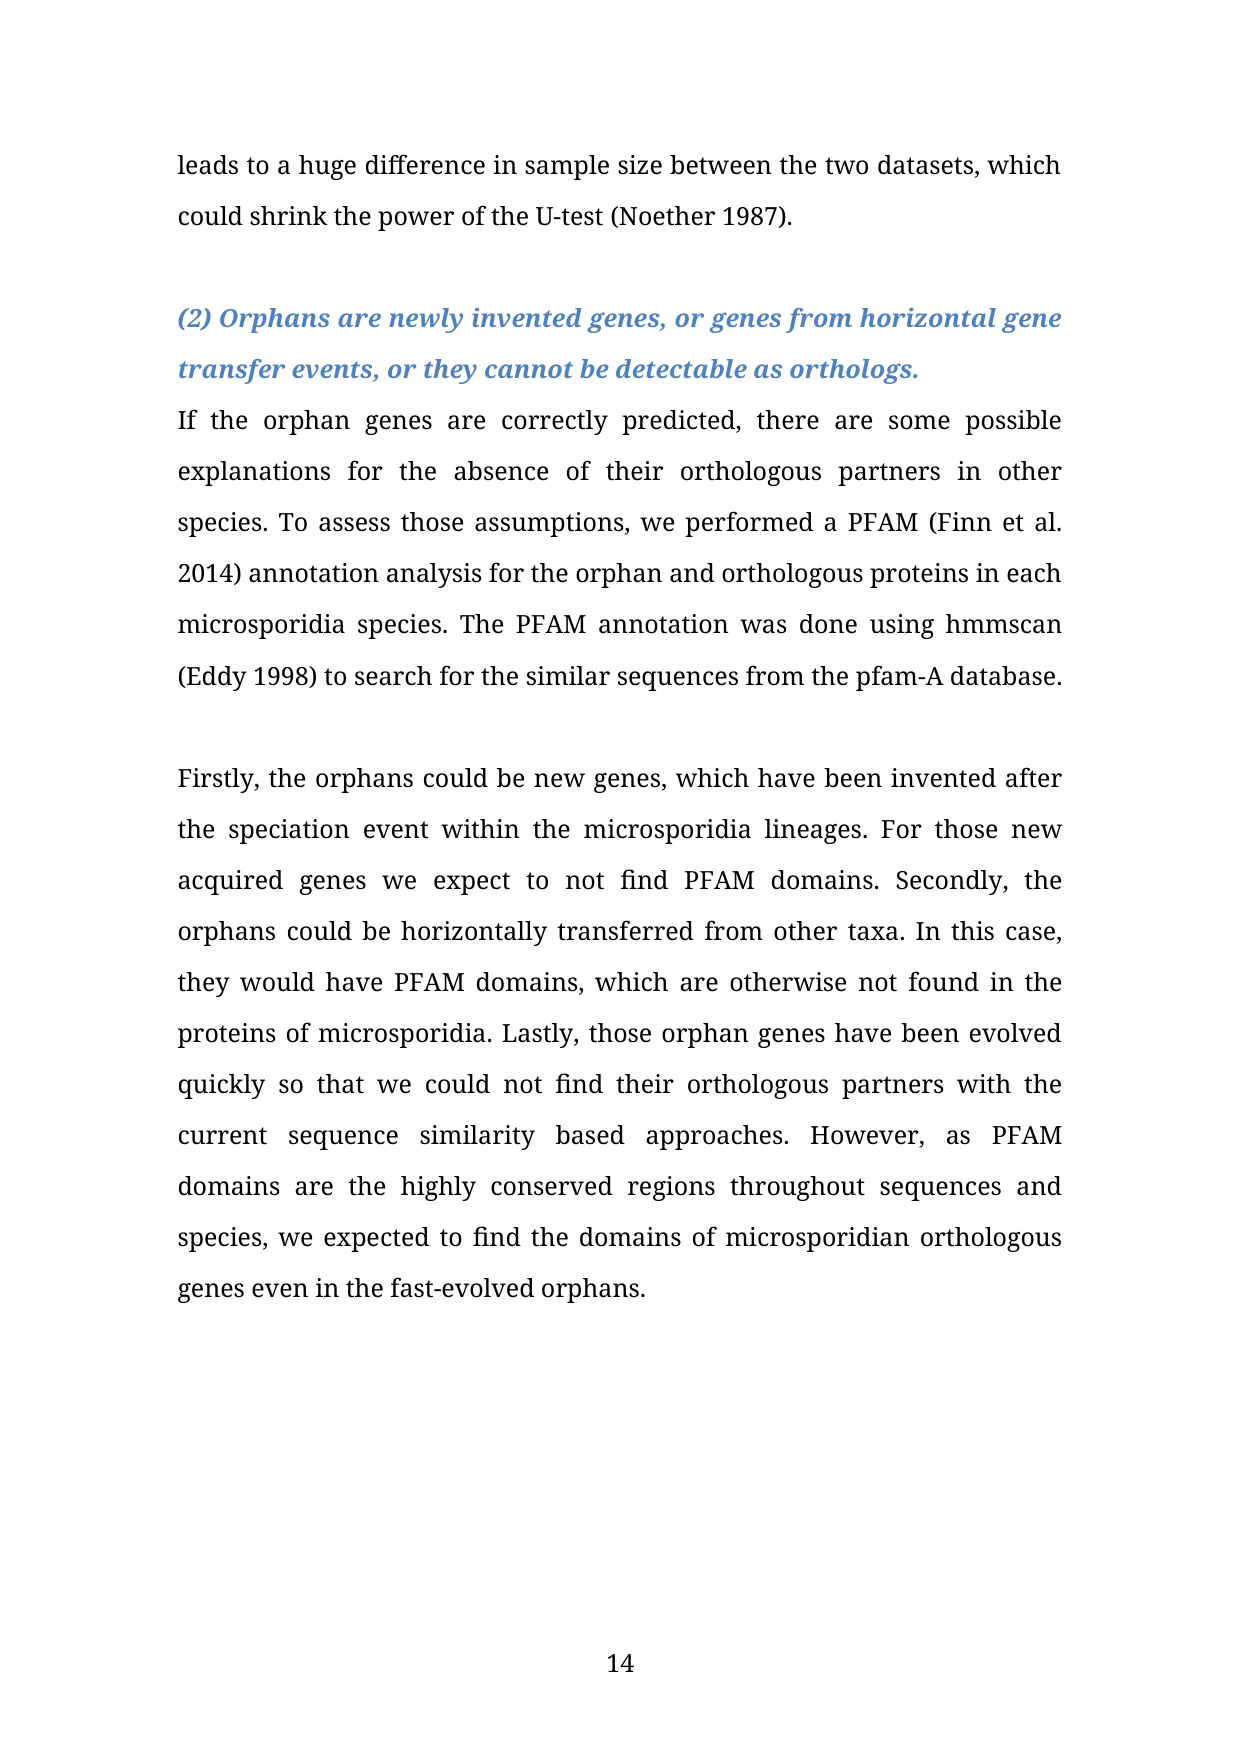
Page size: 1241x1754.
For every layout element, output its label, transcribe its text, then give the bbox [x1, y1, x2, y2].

text (2) Orphans are newly invented genes, or genes from horizontal gene transfer events, or they cannot be detectable as orthologs. [177, 301, 1063, 386]
text Firstly, the orphans could be new genes, which have been invented after the speciation event within the microsporidia lineages. For those new acquired genes we expect to not find PFAM domains. Secondly, the orphans could be horizontally transferred from other taxa. In this case, they would have PFAM domains, which are otherwise not found in the proteins of microsporidia. Lastly, those orphan genes have been evolved quickly so that we could not find their orthologous partners with the current sequence similarity based approaches. However, as PFAM domains are the highly conserved regions throughout sequences and species, we expected to find the domains of microsporidian orthologous genes even in the fast-evolved orphans. [177, 760, 1063, 1305]
text If the orphan genes are correctly predicted, there are some possible explanations for the absence of their orthologous partners in other species. To assess those assumptions, we performed a PFAM (Finn et al. 2014) annotation analysis for the orphan and orthologous proteins in each microsporidia species. The PFAM annotation was done using hmmscan (Eddy 1998) to search for the similar sequences from the pfam-A database. [177, 403, 1063, 743]
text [177, 148, 1063, 233]
